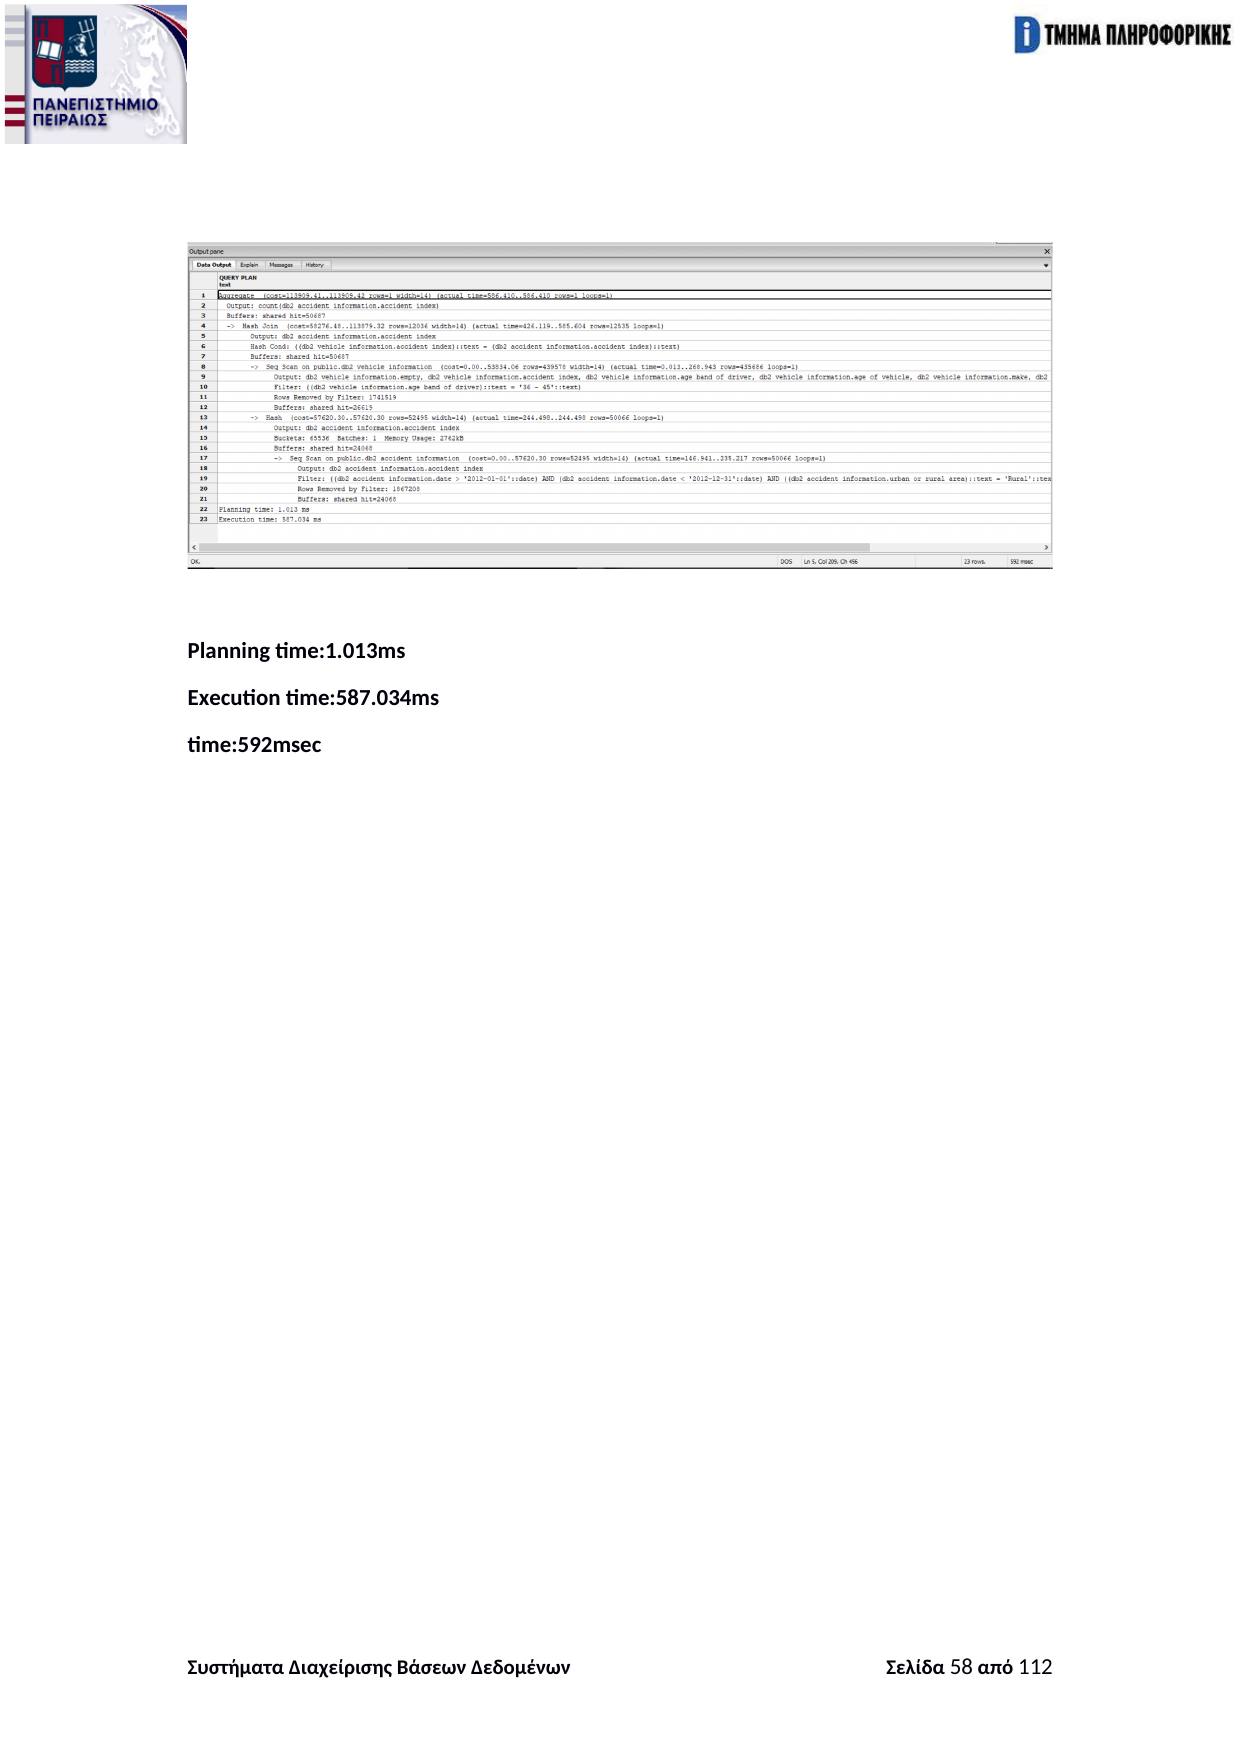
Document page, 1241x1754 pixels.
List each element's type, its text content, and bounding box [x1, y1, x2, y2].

picture [4, 4, 187, 144]
picture [187, 242, 1053, 569]
text Planning time:1.013ms [187, 636, 1053, 664]
text Execution time:587.034ms [187, 683, 1053, 711]
picture [1012, 4, 1234, 67]
text time:592msec [187, 730, 1053, 758]
